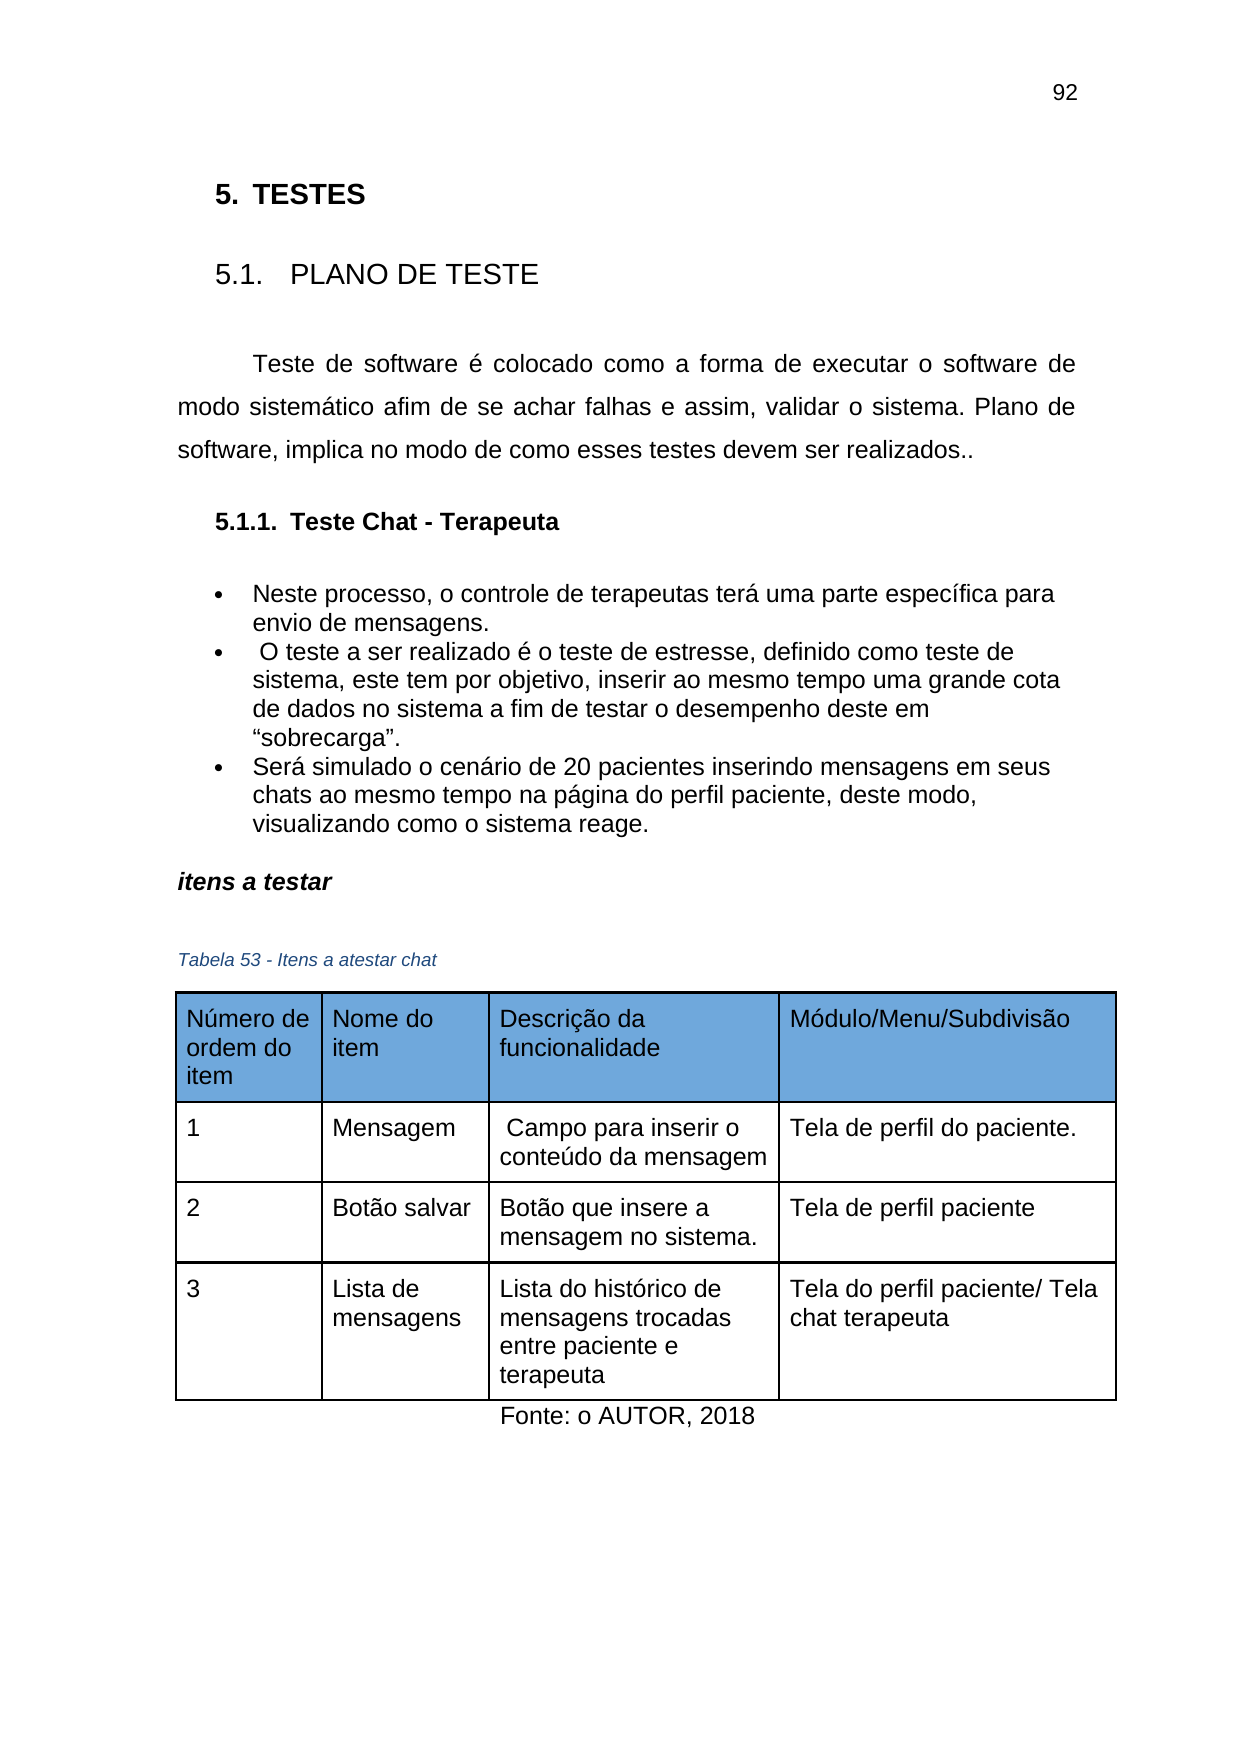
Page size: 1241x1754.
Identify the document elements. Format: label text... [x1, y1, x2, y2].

list Será simulado o cenário de 20 pacientes inserindo mensagens em seus chats ao mesmo tempo na página do perfil paciente, deste modo, visualizando como o sistema reage. [215, 751, 1078, 838]
text Fonte: o AUTOR, 2018 [177, 1401, 1078, 1430]
table_cell Tela de perfil paciente [780, 1183, 1115, 1261]
table_header Descrição da funcionalidade [490, 994, 778, 1101]
table_cell Botão que insere a mensagem no sistema. [490, 1183, 778, 1261]
text Tabela 53 - Itens a atestar chat [177, 949, 1078, 971]
table_cell Lista de mensagens [323, 1264, 488, 1399]
table_cell Tela de perfil do paciente. [780, 1103, 1115, 1181]
table_cell 3 [177, 1264, 321, 1399]
text itens a testar [177, 866, 1078, 895]
table_cell Lista do histórico de mensagens trocadas entre paciente e terapeuta [490, 1264, 778, 1399]
list TESTES [215, 177, 1078, 211]
table_cell Botão salvar [323, 1183, 488, 1261]
text Teste de software é colocado como a forma de executar o software de modo sistemático afim de se achar falhas e assim, validar o sistema. Plano de software, implica no modo de como esses testes devem ser realizados.. [177, 349, 1078, 464]
table_header Número de ordem do item [177, 994, 321, 1101]
table_cell 2 [177, 1183, 321, 1261]
table_cell Campo para inserir o conteúdo da mensagem [490, 1103, 778, 1181]
table_header Nome do item [323, 994, 488, 1101]
list O teste a ser realizado é o teste de estresse, definido como teste de sistema, este tem por objetivo, inserir ao mesmo tempo uma grande cota de dados no sistema a fim de testar o desempenho deste em “sobrecarga”. [215, 636, 1078, 751]
table_cell 1 [177, 1103, 321, 1181]
table_header Módulo/Menu/Subdivisão [780, 994, 1115, 1101]
list Neste processo, o controle de terapeutas terá uma parte específica para envio de mensagens. [215, 579, 1078, 636]
list Teste Chat - Terapeuta [215, 507, 1078, 536]
list PLANO DE TESTE [215, 257, 1078, 291]
table_cell Mensagem [323, 1103, 488, 1181]
table_cell Tela do perfil paciente/ Tela chat terapeuta [780, 1264, 1115, 1399]
